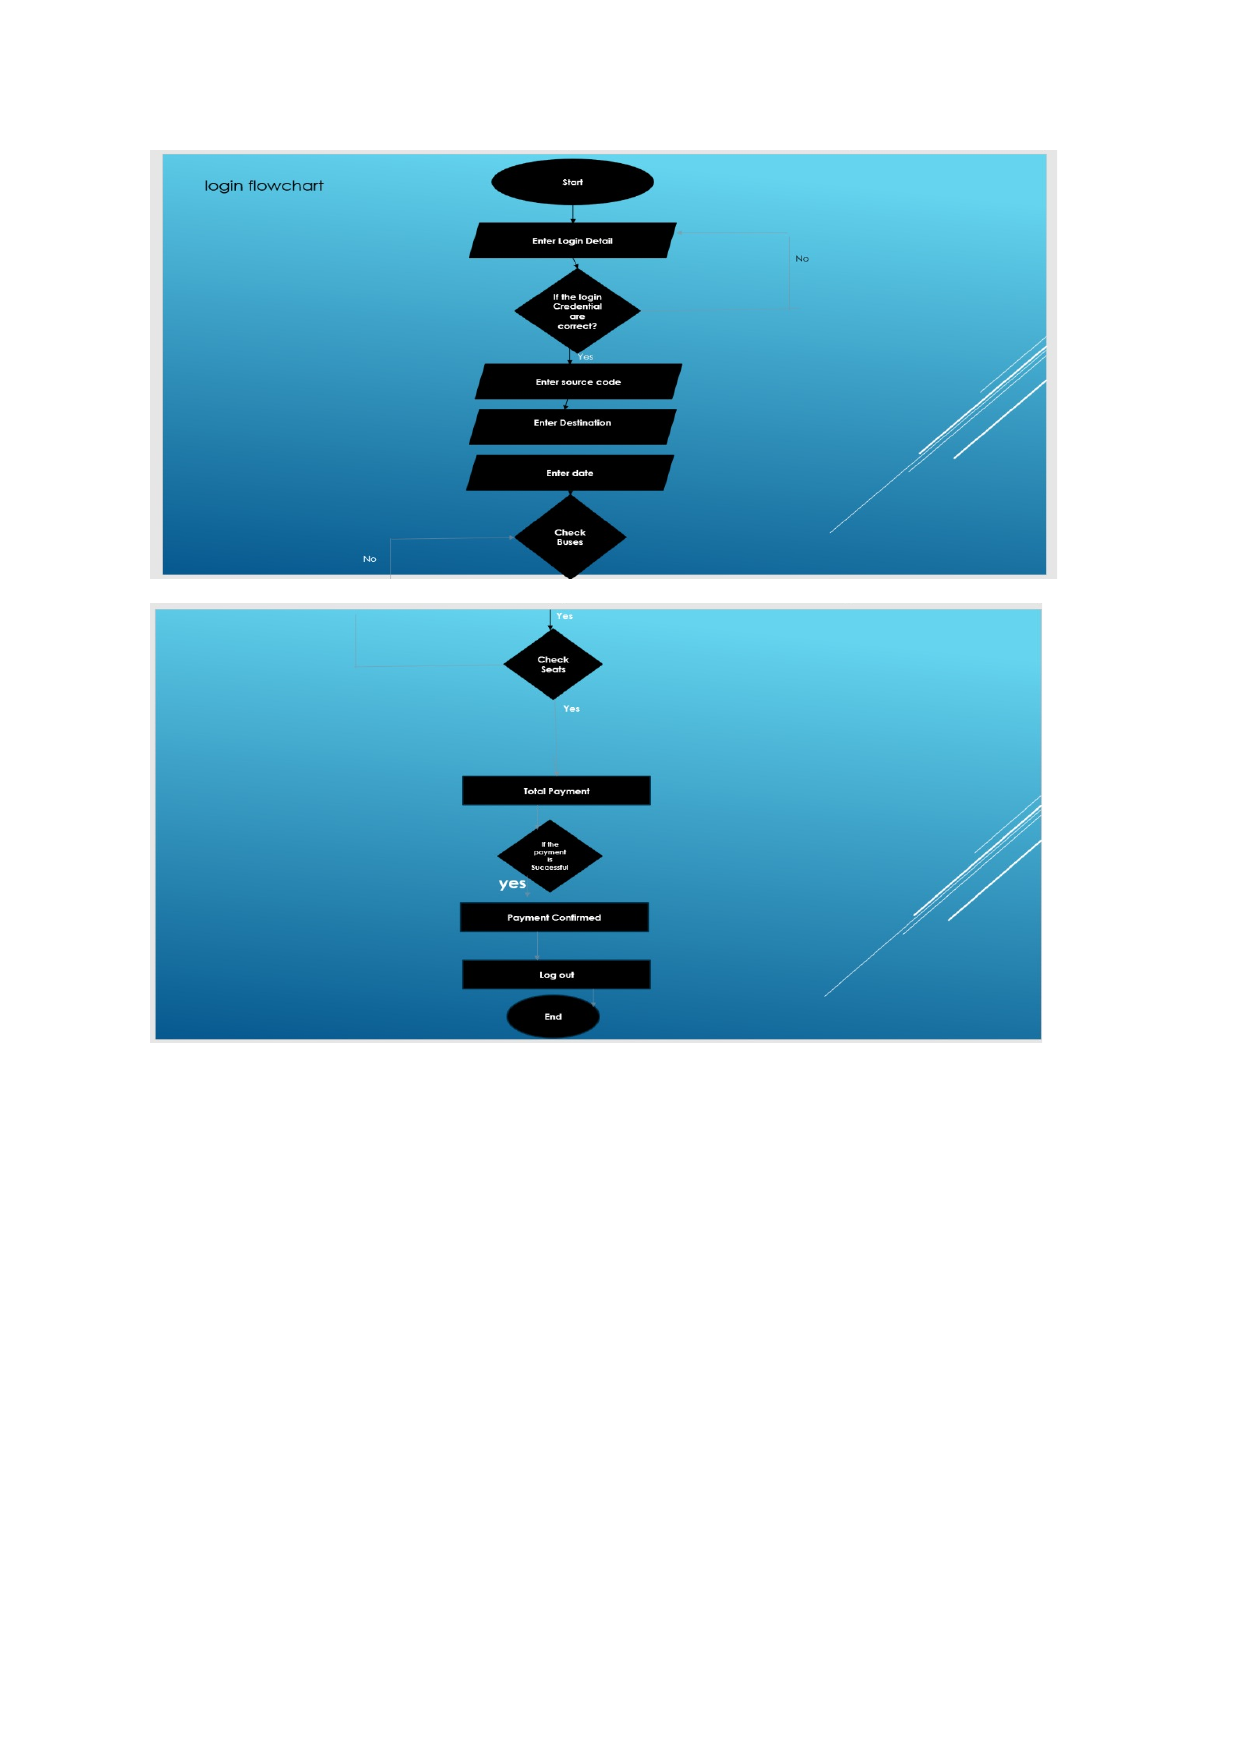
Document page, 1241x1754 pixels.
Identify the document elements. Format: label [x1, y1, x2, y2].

picture [150, 603, 1043, 1043]
picture [150, 150, 1058, 579]
